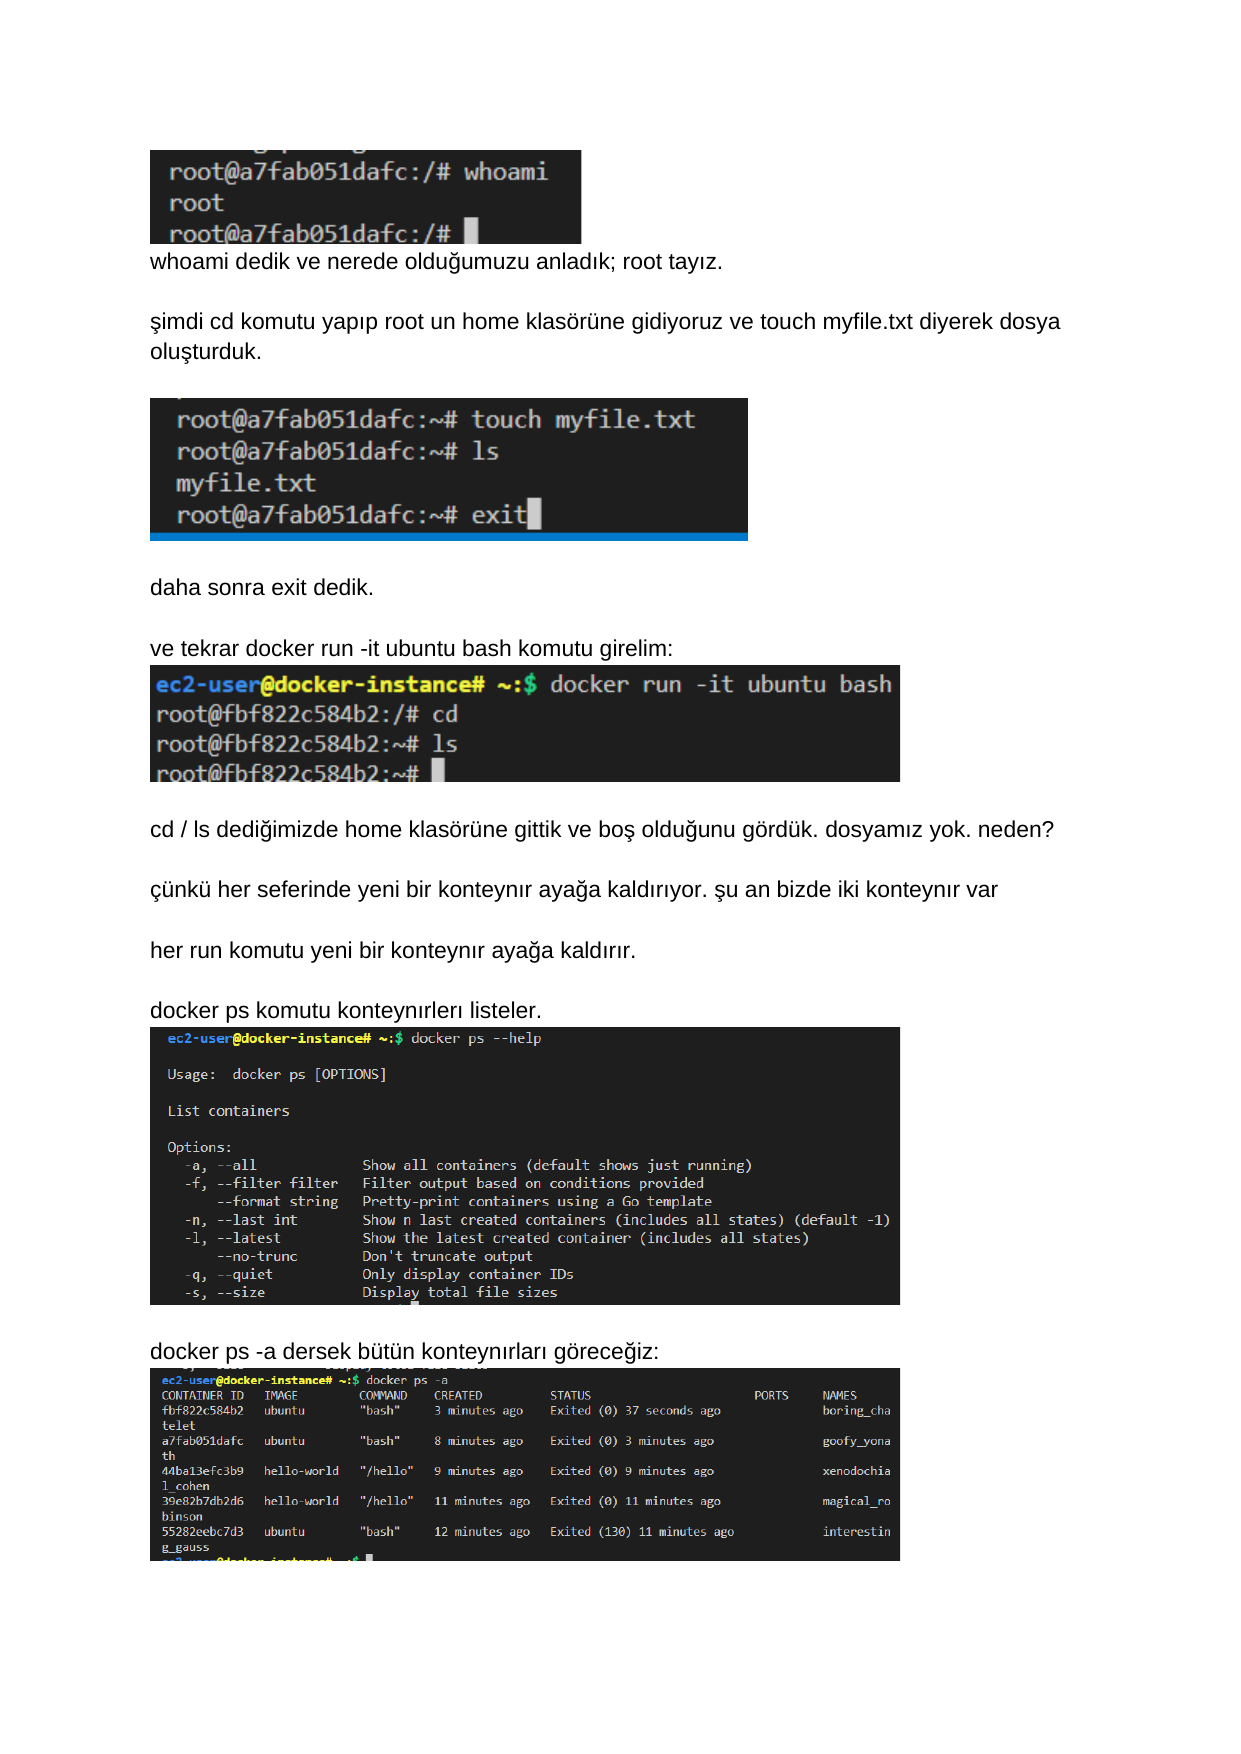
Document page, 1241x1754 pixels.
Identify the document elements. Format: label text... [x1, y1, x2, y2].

text ve tekrar docker run -it ubuntu bash komutu girelim: [150, 635, 1090, 661]
text cd / ls dediğimizde home klasörüne gittik ve boş olduğunu gördük. dosyamız yok. neden? [150, 816, 1090, 842]
text her run komutu yeni bir konteynır ayağa kaldırır. [150, 937, 1090, 963]
text daha sonra exit dedik. [150, 574, 1090, 601]
text whoami dedik ve nerede olduğumuzu anladık; root tayız. [150, 248, 1090, 274]
text şimdi cd komutu yapıp root un home klasörüne gidiyoruz ve touch myfile.txt diyerek dosya oluşturduk. [150, 308, 1090, 364]
text çünkü her seferinde yeni bir konteynır ayağa kaldırıyor. şu an bizde iki konteynır var [150, 876, 1090, 902]
picture [150, 1027, 901, 1305]
picture [150, 150, 582, 244]
picture [150, 665, 901, 782]
picture [150, 398, 748, 541]
picture [150, 1368, 901, 1561]
text docker ps komutu konteynırlerı listeler. [150, 997, 1090, 1023]
text docker ps -a dersek bütün konteynırları göreceğiz: [150, 1338, 1090, 1365]
